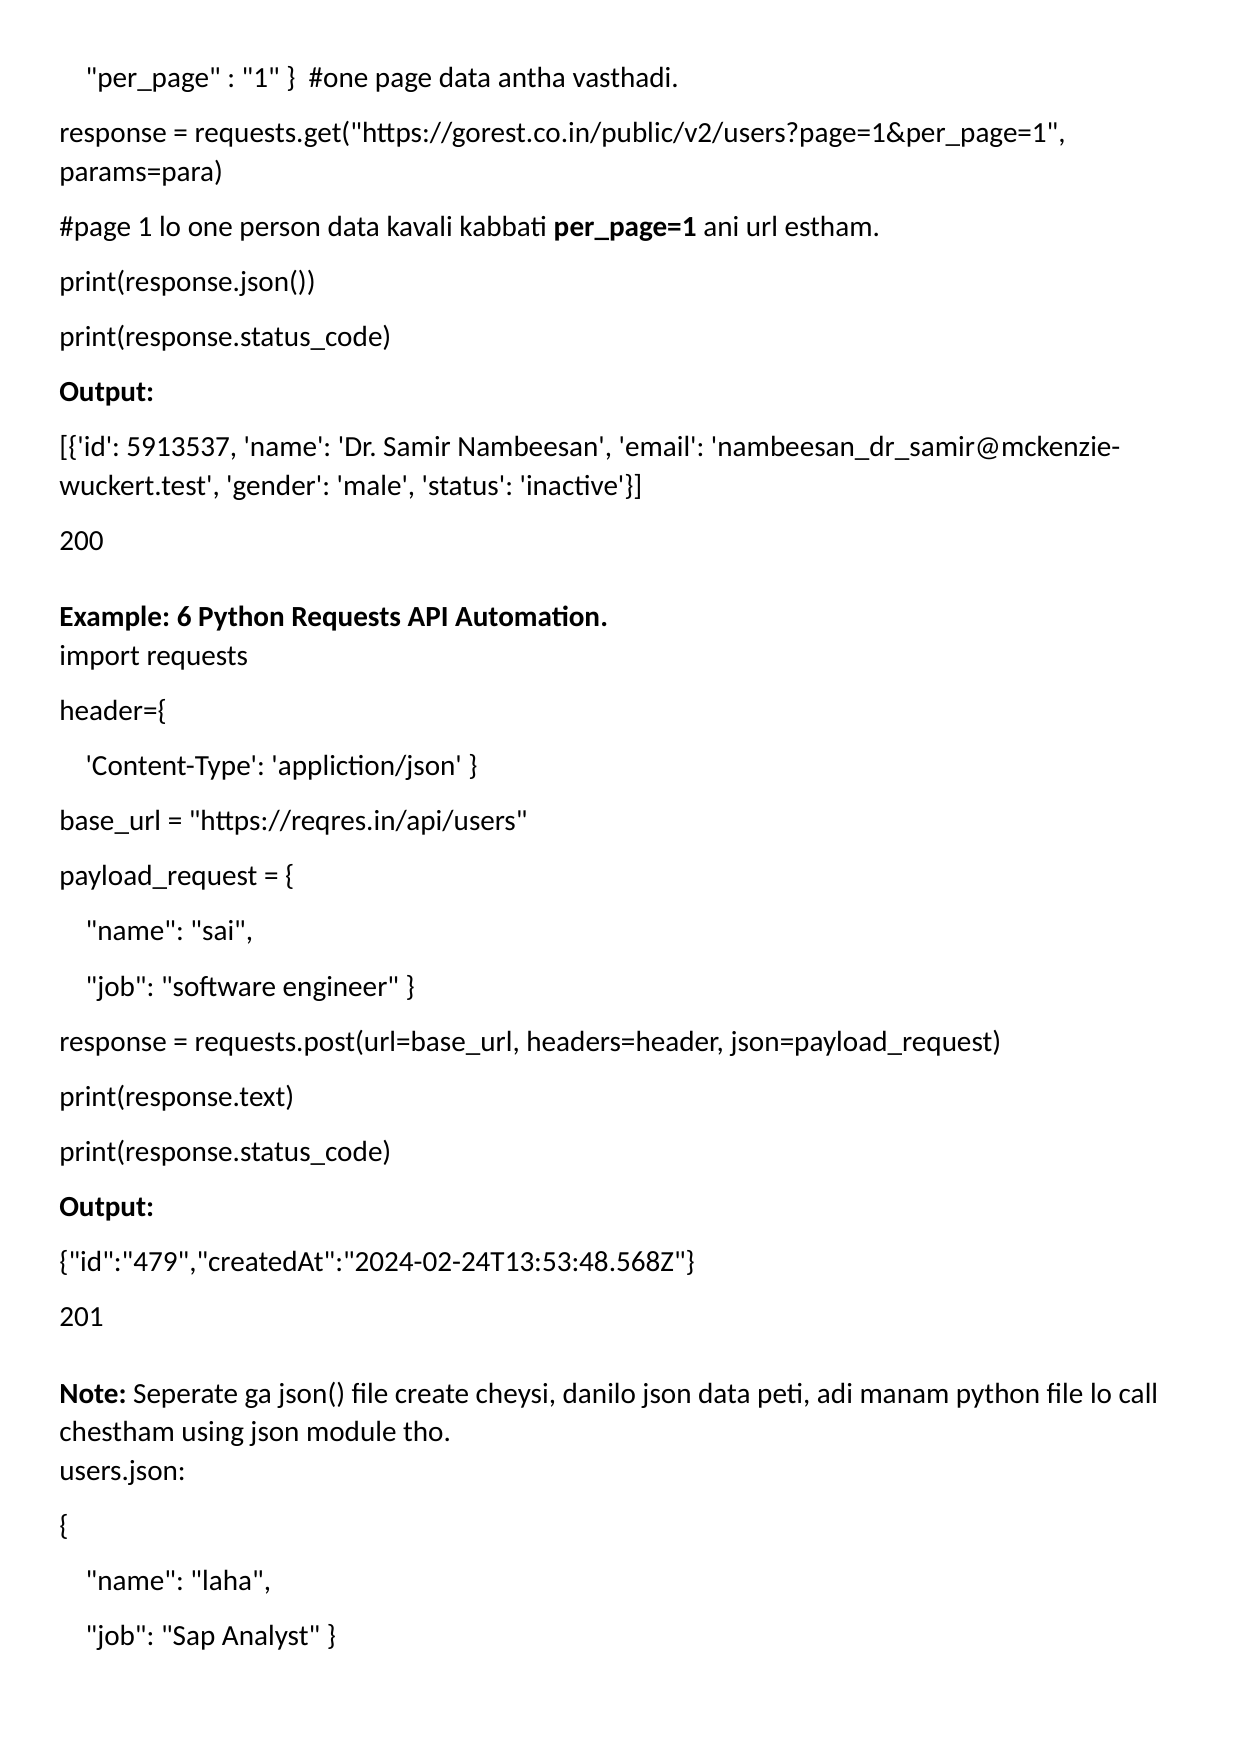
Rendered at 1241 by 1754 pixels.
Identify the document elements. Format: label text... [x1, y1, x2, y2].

text response = requests.post(url=base_url, headers=header, json=payload_request) [59, 1023, 1181, 1058]
text 201 [59, 1298, 1181, 1334]
text 200 [59, 522, 1181, 557]
text "job": "Sap Analyst" } [59, 1617, 1181, 1653]
text Output: [59, 373, 1181, 409]
text base_url = "https://reqres.in/api/users" [59, 802, 1181, 838]
text import requests [59, 637, 1181, 673]
text Output: [59, 1188, 1181, 1224]
text "name": "sai", [59, 912, 1181, 948]
text Example: 6 Python Requests API Automation. [59, 598, 1181, 634]
text [{'id': 5913537, 'name': 'Dr. Samir Nambeesan', 'email': 'nambeesan_dr_samir@mckenzie-wuckert.test', 'gender': 'male', 'status': 'inactive'}] [59, 428, 1181, 502]
text {"id":"479","createdAt":"2024-02-24T13:53:48.568Z"} [59, 1243, 1181, 1279]
text #page 1 lo one person data kavali kabbati per_page=1 ani url estham. [59, 208, 1181, 243]
text "name": "laha", [59, 1562, 1181, 1598]
text payload_request = { [59, 857, 1181, 893]
text header={ [59, 692, 1181, 728]
text { [59, 1507, 1181, 1543]
text print(response.text) [59, 1078, 1181, 1113]
text users.json: [59, 1452, 1181, 1488]
text print(response.json()) [59, 263, 1181, 298]
text "job": "software engineer" } [59, 968, 1181, 1003]
text print(response.status_code) [59, 318, 1181, 353]
text "per_page" : "1" } #one page data antha vasthadi. [59, 59, 1181, 95]
text response = requests.get("https://gorest.co.in/public/v2/users?page=1&per_page=1", params=para) [59, 114, 1181, 188]
text Note: Seperate ga json() file create cheysi, danilo json data peti, adi manam python file lo call chestham using json module tho. [59, 1375, 1181, 1449]
text 'Content-Type': 'appliction/json' } [59, 747, 1181, 783]
text print(response.status_code) [59, 1133, 1181, 1168]
